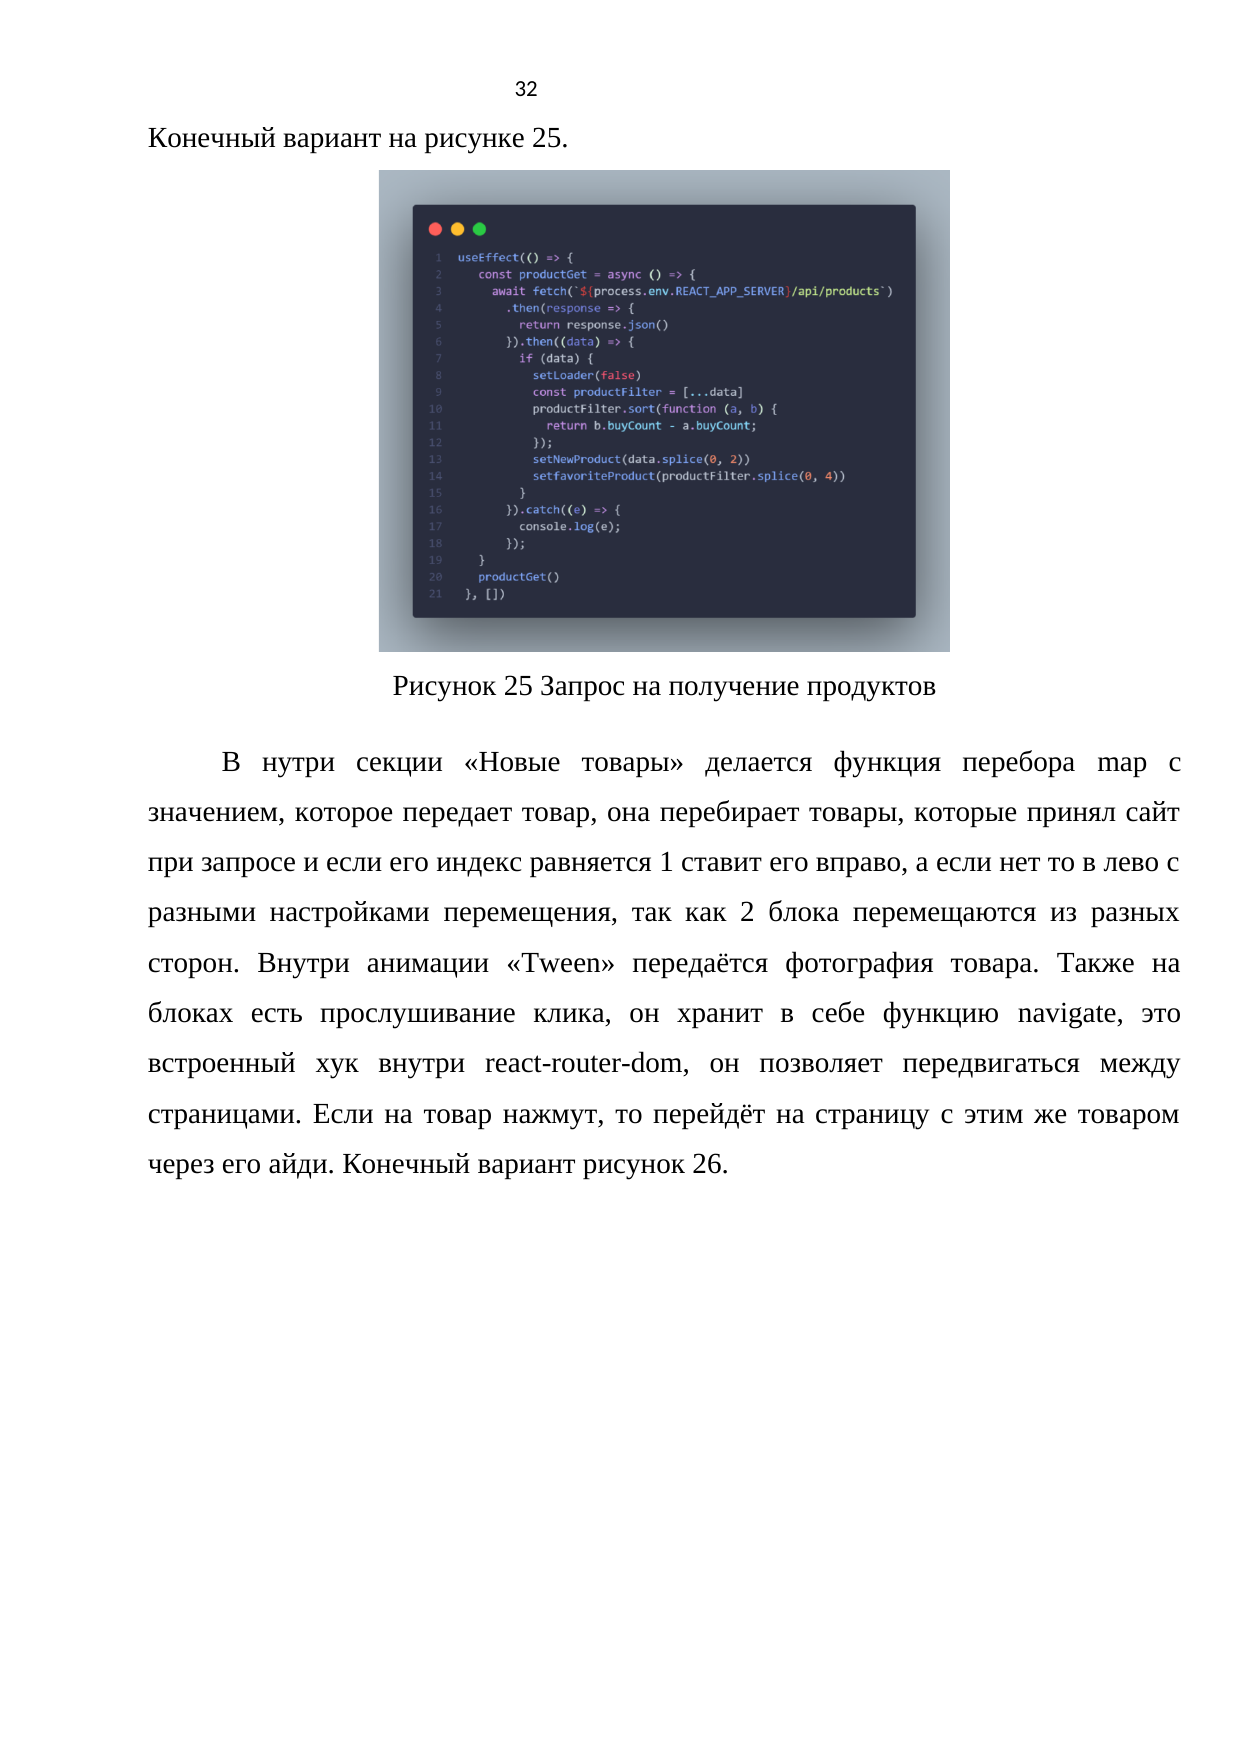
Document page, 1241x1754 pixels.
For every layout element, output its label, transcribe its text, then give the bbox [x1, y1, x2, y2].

text В нутри секции «Новые товары» делается функция перебора map с значением, которое передает товар, она перебирает товары, которые принял сайт при запросе и если его индекс равняется 1 ставит его вправо, а если нет то в лево с разными настройками перемещения, так как 2 блока перемещаются из разных сторон. Внутри анимации «Tween» передаётся фотография товара. Также на блоках есть прослушивание клика, он хранит в себе функцию navigate, это встроенный хук внутри react-router-dom, он позволяет передвигаться между страницами. Если на товар нажмут, то перейдёт на страницу с этим же товаром через его айди. Конечный вариант рисунок 26. [148, 744, 1181, 1180]
text Рисунок 25 Запрос на получение продуктов [148, 668, 1181, 702]
picture [378, 170, 950, 652]
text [148, 121, 1181, 154]
